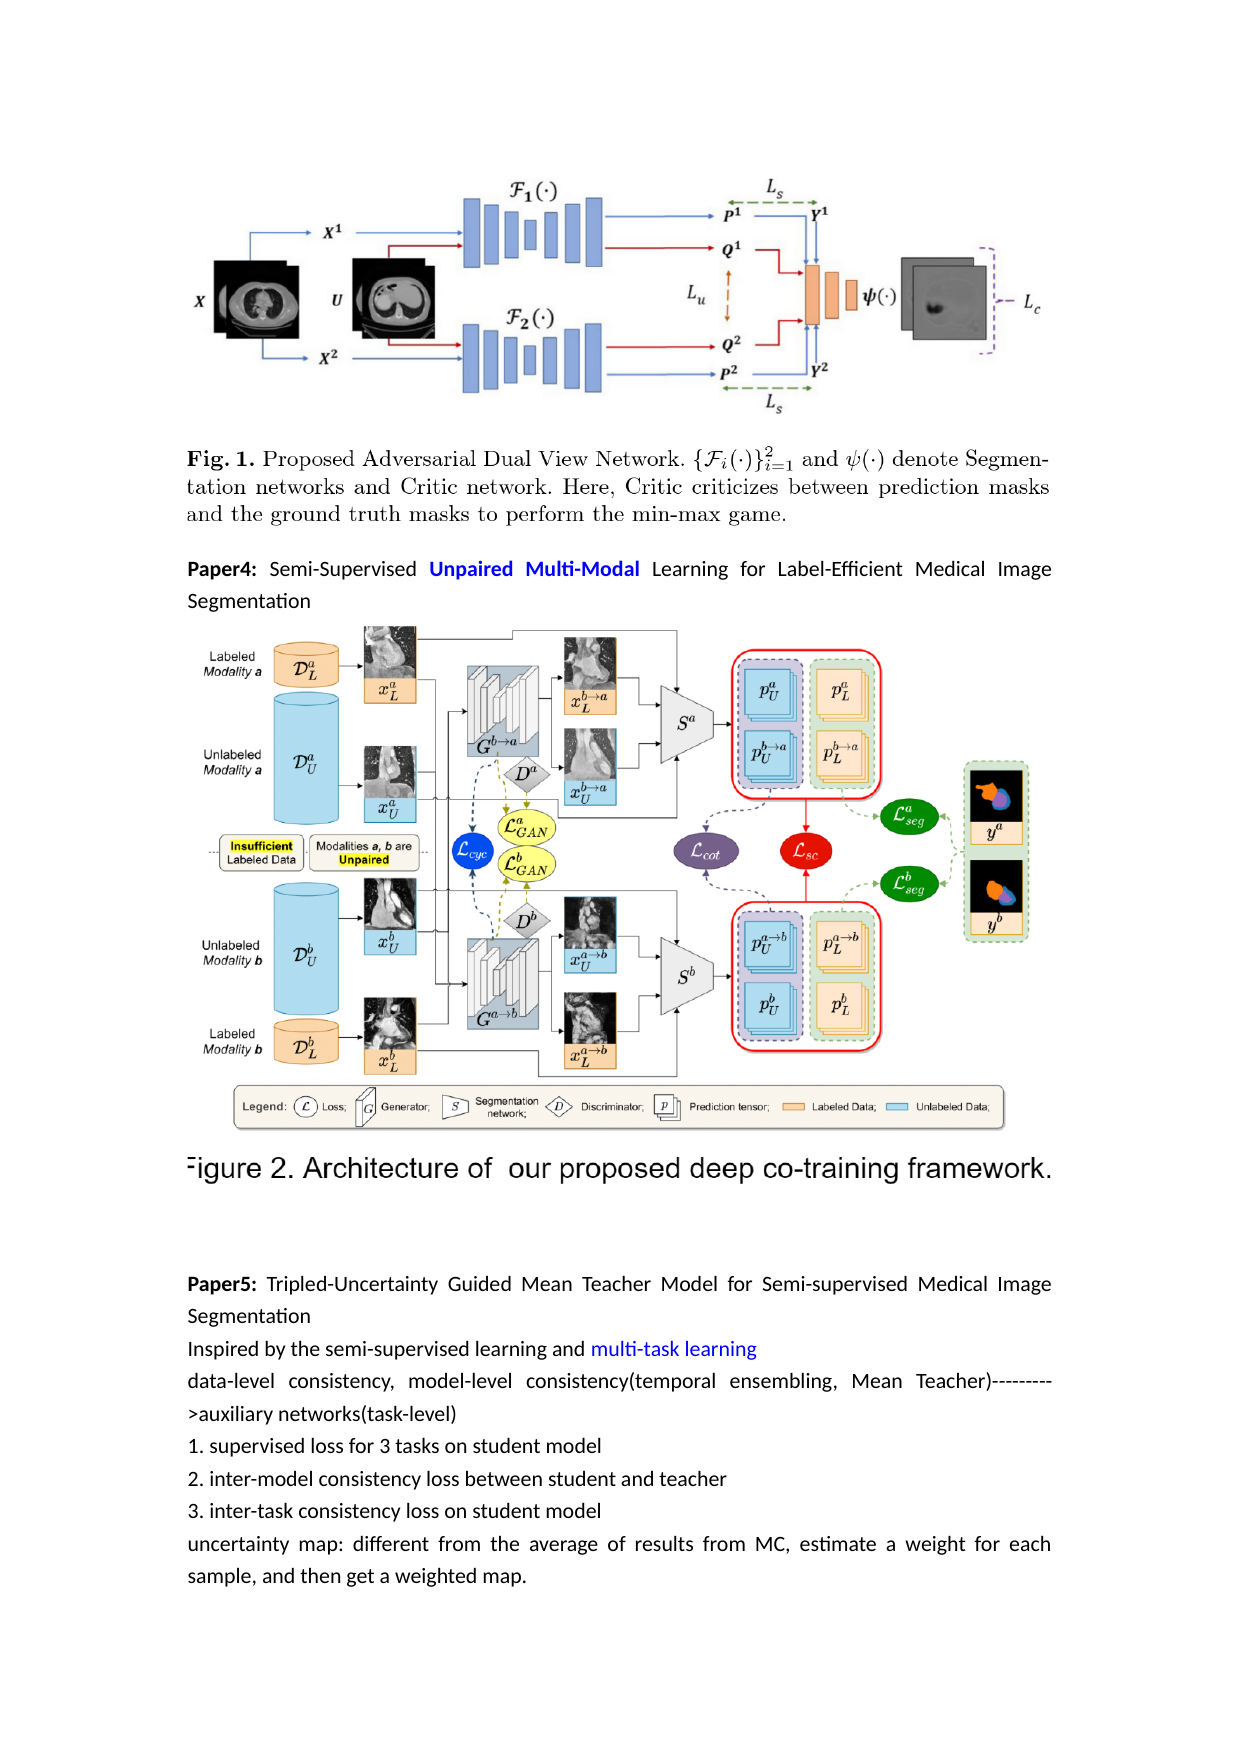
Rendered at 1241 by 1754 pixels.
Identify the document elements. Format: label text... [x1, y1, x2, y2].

list uncertainty map: different from the average of results from MC, estimate a weight for each sample, and then get a weighted map. [187, 1527, 1053, 1592]
text Inspired by the semi-supervised learning and multi-task learning [187, 1332, 1053, 1364]
picture [187, 162, 1051, 531]
list supervised loss for 3 tasks on student model [187, 1429, 1053, 1462]
text Paper5: Tripled-Uncertainty Guided Mean Teacher Model for Semi-supervised Medical Image Segmentation [187, 1267, 1053, 1332]
list inter-task consistency loss on student model [187, 1494, 1053, 1527]
picture [187, 617, 1052, 1187]
text Paper4: Semi-Supervised Unpaired Multi-Modal Learning for Label-Eﬃcient Medical Image Segmentation [187, 552, 1053, 617]
list inter-model consistency loss between student and teacher [187, 1462, 1053, 1494]
text data-level consistency, model-level consistency(temporal ensembling, Mean Teacher)--------->auxiliary networks(task-level) [187, 1364, 1053, 1429]
